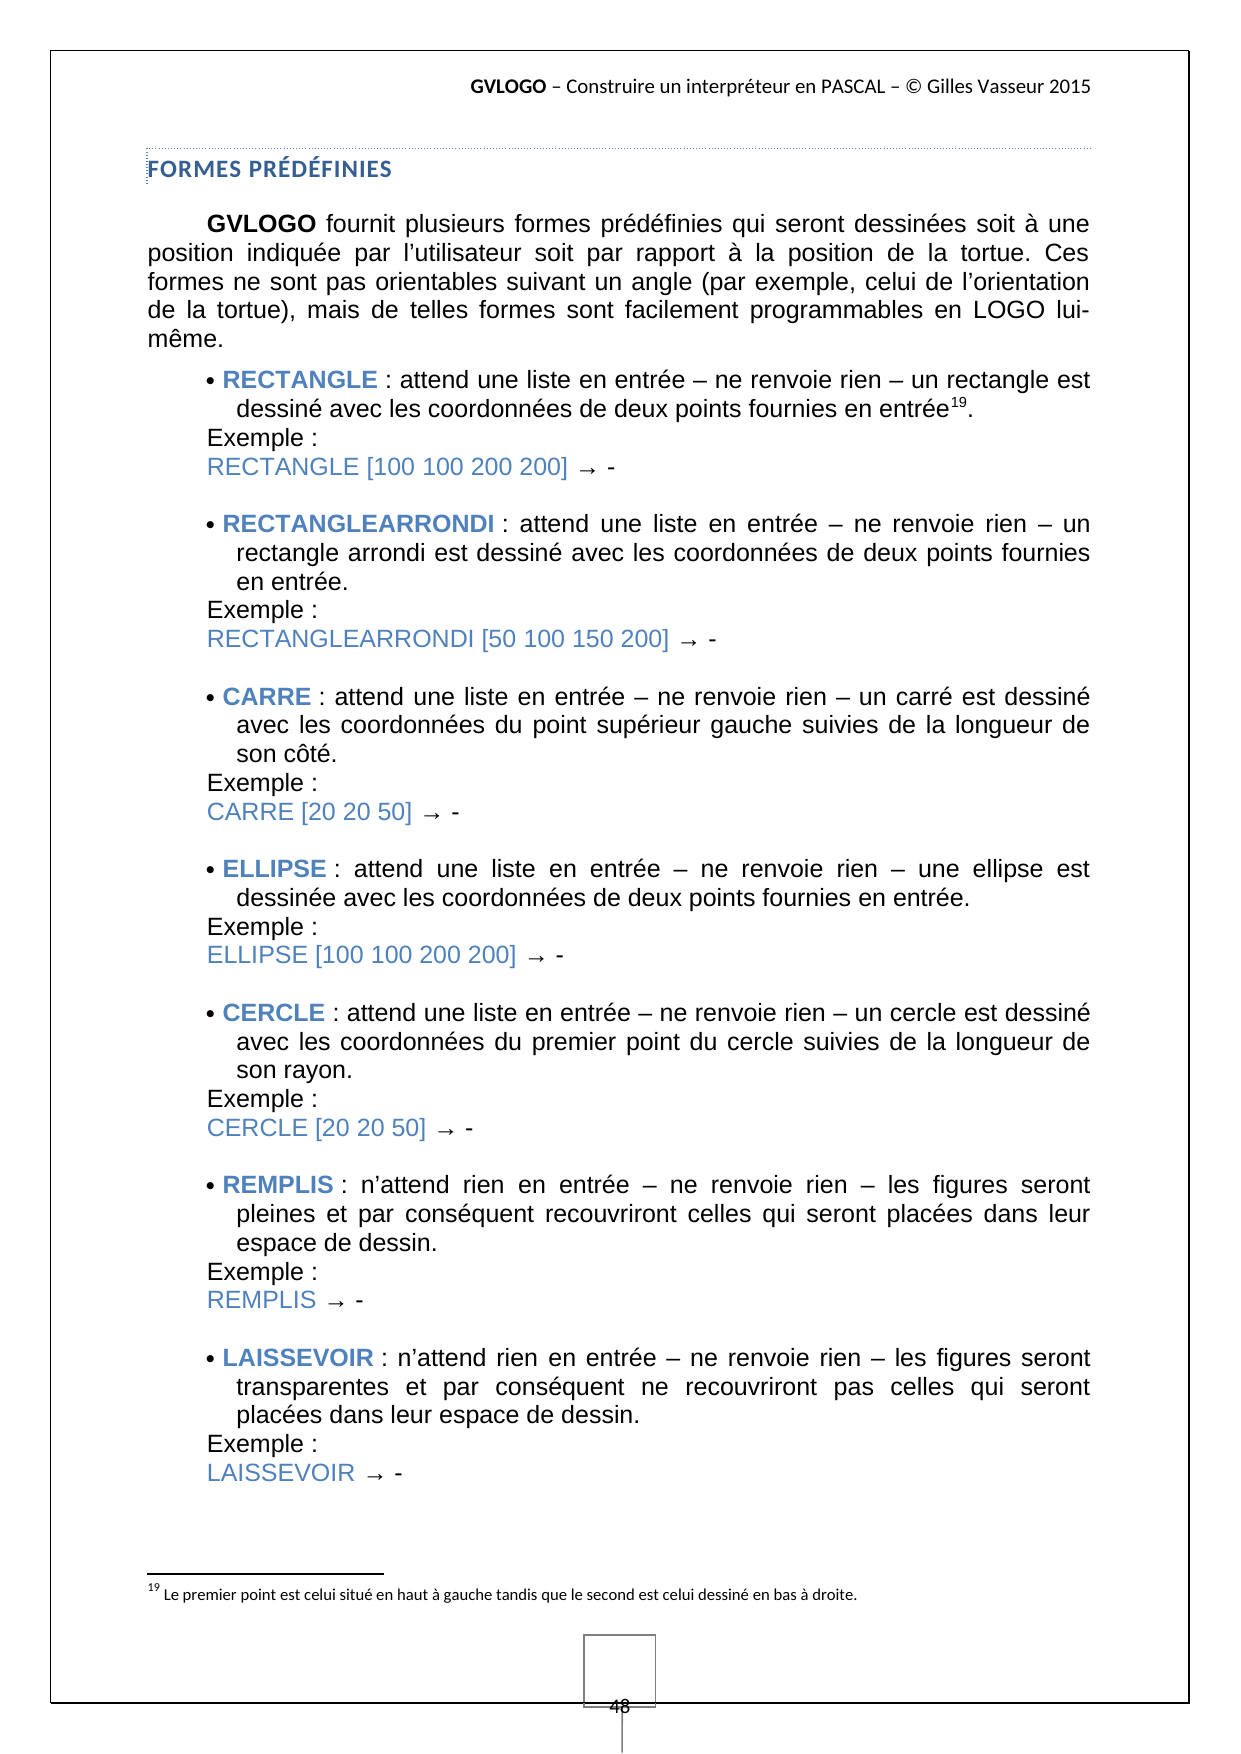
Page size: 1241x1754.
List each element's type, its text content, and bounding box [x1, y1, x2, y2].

list LAISSEVOIR : n’attend rien en entrée – ne renvoie rien – les figures seront transparentes et par conséquent ne recouvriront pas celles qui seront placées dans leur espace de dessin. [207, 1343, 1092, 1429]
text Exemple : [147, 768, 1092, 797]
list RECTANGLE : attend une liste en entrée – ne renvoie rien – un rectangle est dessiné avec les coordonnées de deux points fournies en entrée. [207, 365, 1092, 423]
text Exemple : [147, 595, 1092, 624]
text RECTANGLEARRONDI [50 100 150 200] → - [147, 624, 1092, 653]
text Exemple : [147, 1257, 1092, 1285]
list RECTANGLEARRONDI : attend une liste en entrée – ne renvoie rien – un rectangle arrondi est dessiné avec les coordonnées de deux points fournies en entrée. [207, 509, 1092, 595]
text Exemple : [147, 1429, 1092, 1458]
text ELLIPSE [100 100 200 200] → - [147, 940, 1092, 969]
text REMPLIS → - [147, 1285, 1092, 1314]
list CARRE : attend une liste en entrée – ne renvoie rien – un carré est dessiné avec les coordonnées du point supérieur gauche suivies de la longueur de son côté. [207, 682, 1092, 768]
list CERCLE : attend une liste en entrée – ne renvoie rien – un cercle est dessiné avec les coordonnées du premier point du cercle suivies de la longueur de son rayon. [207, 998, 1092, 1084]
subtitle Formes prédéfinies [146, 148, 1092, 184]
list REMPLIS : n’attend rien en entrée – ne renvoie rien – les figures seront pleines et par conséquent recouvriront celles qui seront placées dans leur espace de dessin. [207, 1170, 1092, 1257]
text LAISSEVOIR → - [147, 1458, 1092, 1487]
text CERCLE [20 20 50] → - [147, 1113, 1092, 1142]
text GVLOGO fournit plusieurs formes prédéfinies qui seront dessinées soit à une position indiquée par l’utilisateur soit par rapport à la position de la tortue. Ces formes ne sont pas orientables suivant un angle (par exemple, celui de l’orientation de la tortue), mais de telles formes sont facilement programmables en LOGO lui-même. [147, 209, 1092, 353]
text Exemple : [147, 912, 1092, 940]
text RECTANGLE [100 100 200 200] → - [147, 452, 1092, 480]
text Exemple : [147, 423, 1092, 452]
text CARRE [20 20 50] → - [147, 797, 1092, 825]
text Exemple : [147, 1084, 1092, 1113]
list ELLIPSE : attend une liste en entrée – ne renvoie rien – une ellipse est dessinée avec les coordonnées de deux points fournies en entrée. [207, 854, 1092, 912]
